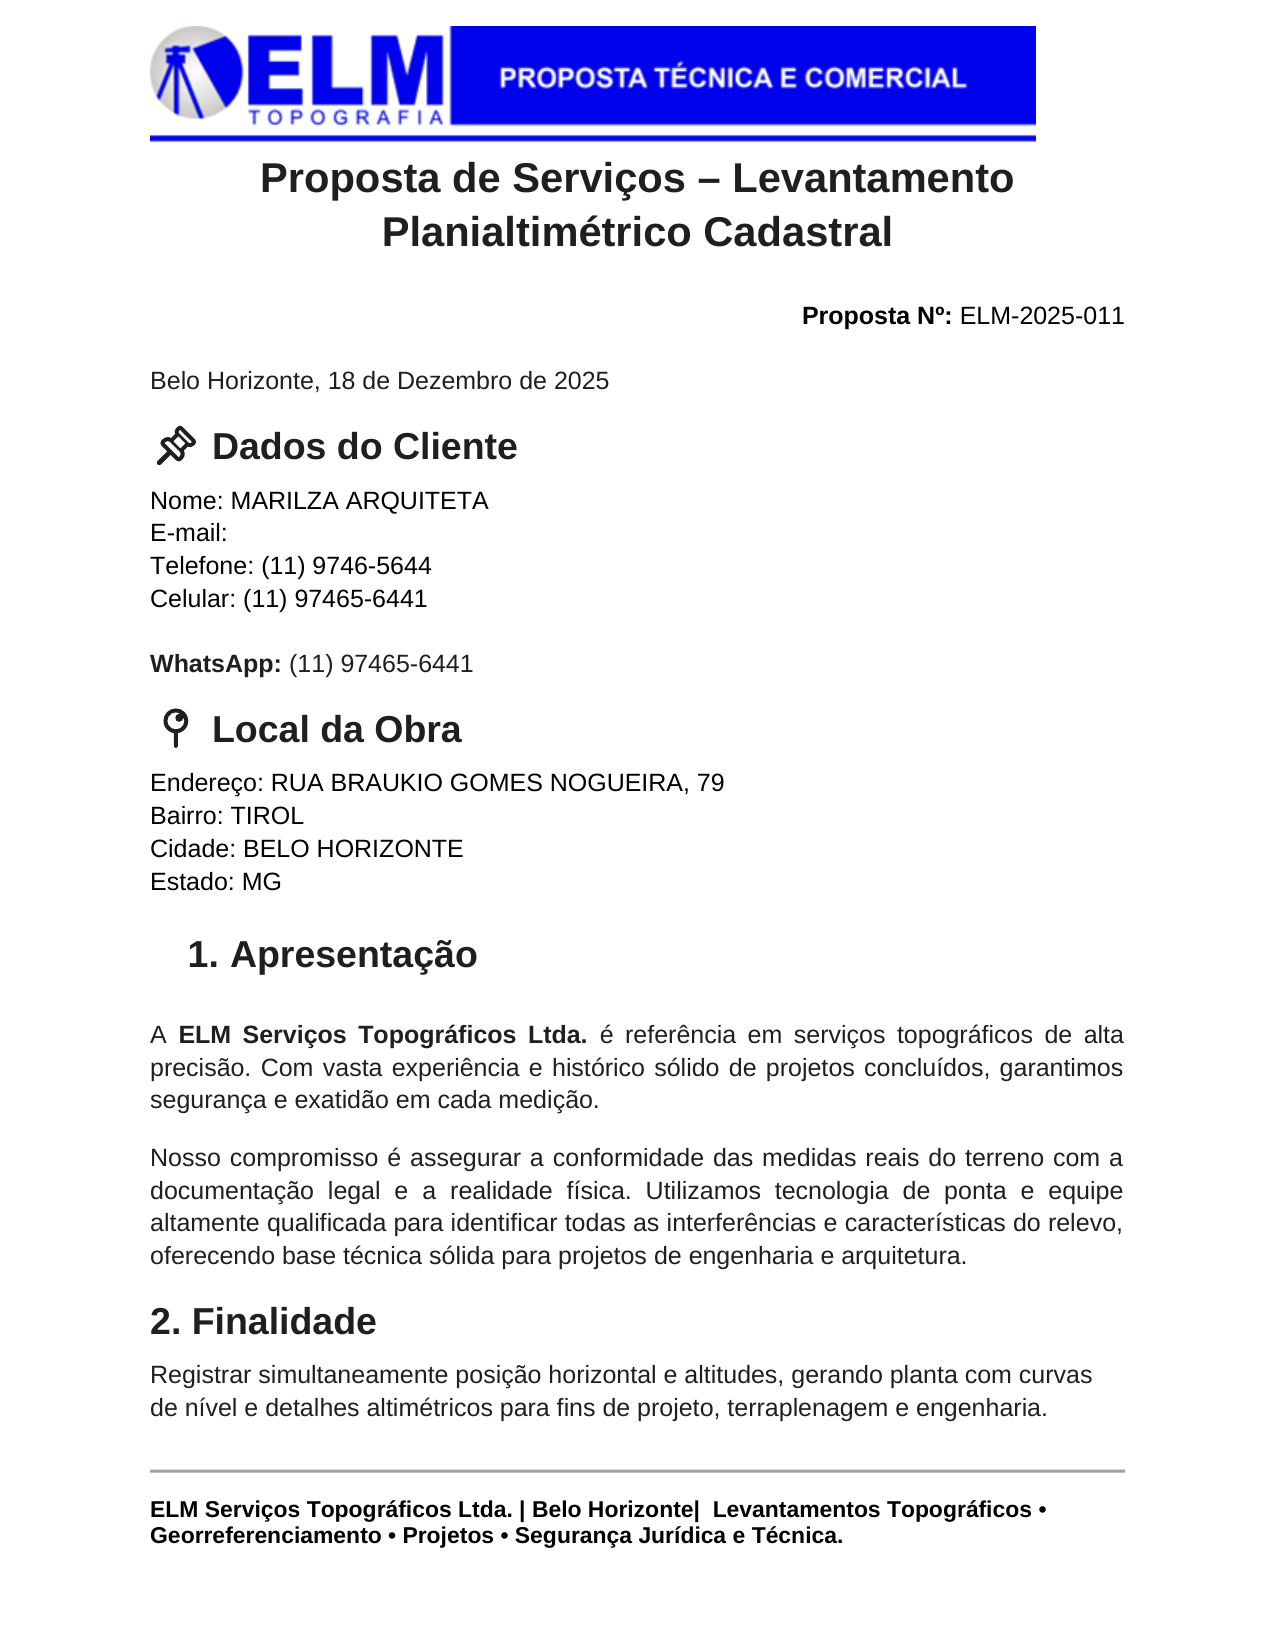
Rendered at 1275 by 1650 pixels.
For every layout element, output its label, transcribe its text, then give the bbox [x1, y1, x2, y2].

text Cidade: BELO HORIZONTE [150, 834, 1125, 863]
text Estado: MG [150, 867, 1125, 895]
subtitle Apresentação [187, 932, 1125, 975]
subtitle 📍 Local da Obra [150, 707, 1125, 750]
text Registrar simultaneamente posição horizontal e altitudes, gerando planta com curvas de nível e detalhes altimétricos para fins de projeto, terraplenagem e engenharia. [150, 1360, 1125, 1422]
text Proposta Nº: ELM-2025-011 [150, 301, 1125, 330]
text Bairro: TIROL [150, 801, 1125, 830]
text Nome: MARILZA ARQUITETA [150, 486, 1125, 514]
text WhatsApp: (11) 97465-6441 [150, 649, 1125, 678]
text E-mail: [150, 518, 1125, 547]
text Nosso compromisso é assegurar a conformidade das medidas reais do terreno com a documentação legal e a realidade física. Utilizamos tecnologia de ponta e equipe altamente qualificada para identificar todas as interferências e características do relevo, oferecendo base técnica sólida para projetos de engenharia e arquitetura. [150, 1143, 1125, 1270]
text A ELM Serviços Topográficos Ltda. é referência em serviços topográficos de alta precisão. Com vasta experiência e histórico sólido de projetos concluídos, garantimos segurança e exatidão em cada medição. [150, 1020, 1125, 1114]
picture [150, 26, 1036, 153]
text Telefone: (11) 9746-5644 [150, 551, 1125, 580]
subtitle Proposta de Serviços – Levantamento Planialtimétrico Cadastral [150, 153, 1125, 255]
text Celular: (11) 97465-6441 [150, 584, 1125, 612]
subtitle 2. Finalidade [150, 1299, 1125, 1342]
text Endereço: RUA BRAUKIO GOMES NOGUEIRA, 79 [150, 768, 1125, 797]
subtitle 📌 Dados do Cliente [150, 424, 1125, 467]
text Belo Horizonte, 18 de Dezembro de 2025 [150, 366, 1125, 395]
